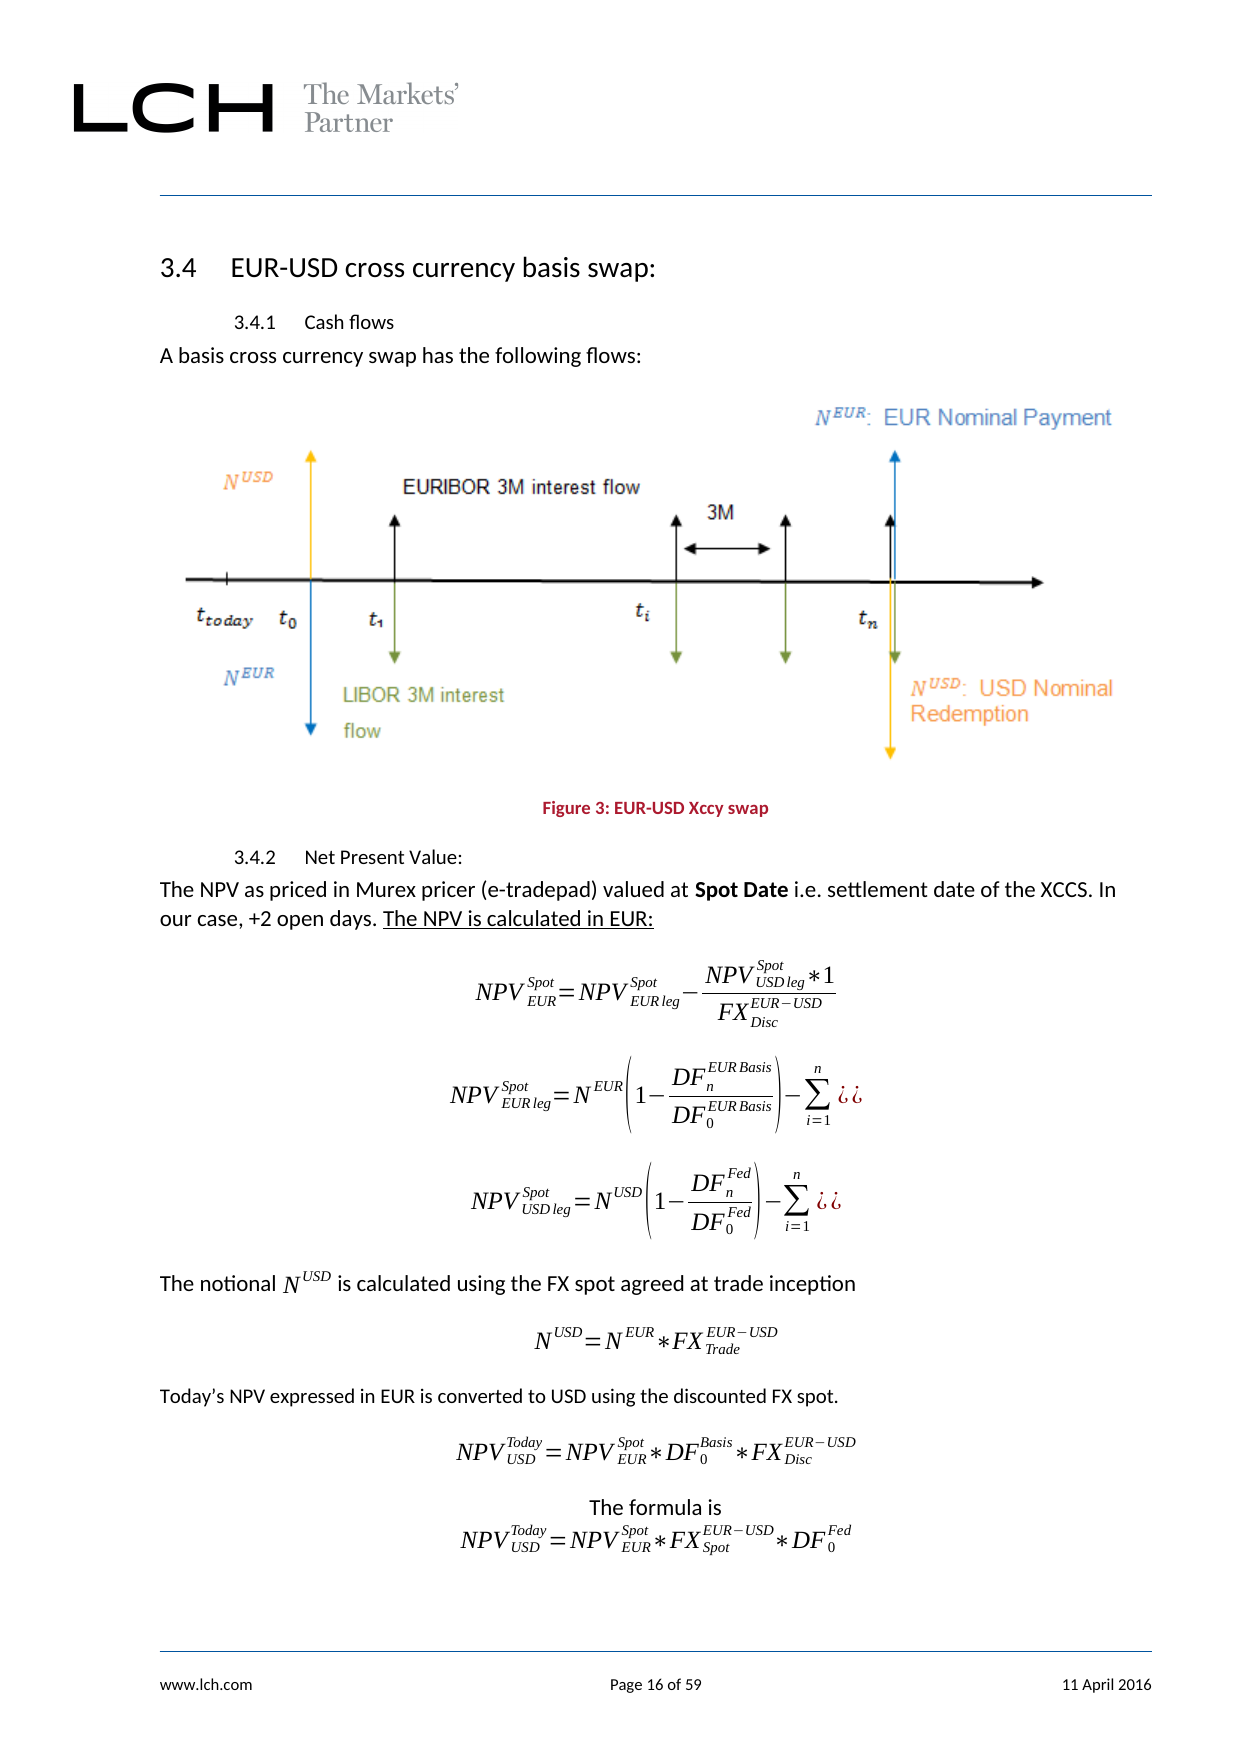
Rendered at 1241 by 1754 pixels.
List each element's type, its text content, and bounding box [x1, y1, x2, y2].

subtitle Cash flows [233, 309, 1152, 335]
text A basis cross currency swap has the following flows: [159, 341, 1152, 369]
text Today’s NPV expressed in EUR is converted to USD using the discounted FX spot. [159, 1383, 1152, 1409]
text The NPV as priced in Murex pricer (e-tradepad) valued at Spot Date i.e. settlement date of the XCCS. In our case, +2 open days. The NPV is calculated in EUR: [159, 876, 1152, 932]
subtitle Net Present Value: [233, 844, 1152, 869]
text The formula is [159, 1493, 1152, 1556]
subtitle EUR-USD cross currency basis swap: [159, 249, 1152, 284]
picture [159, 394, 1152, 771]
text The notional is calculated using the FX spot agreed at trade inception [159, 1267, 1152, 1298]
picture [73, 82, 459, 133]
